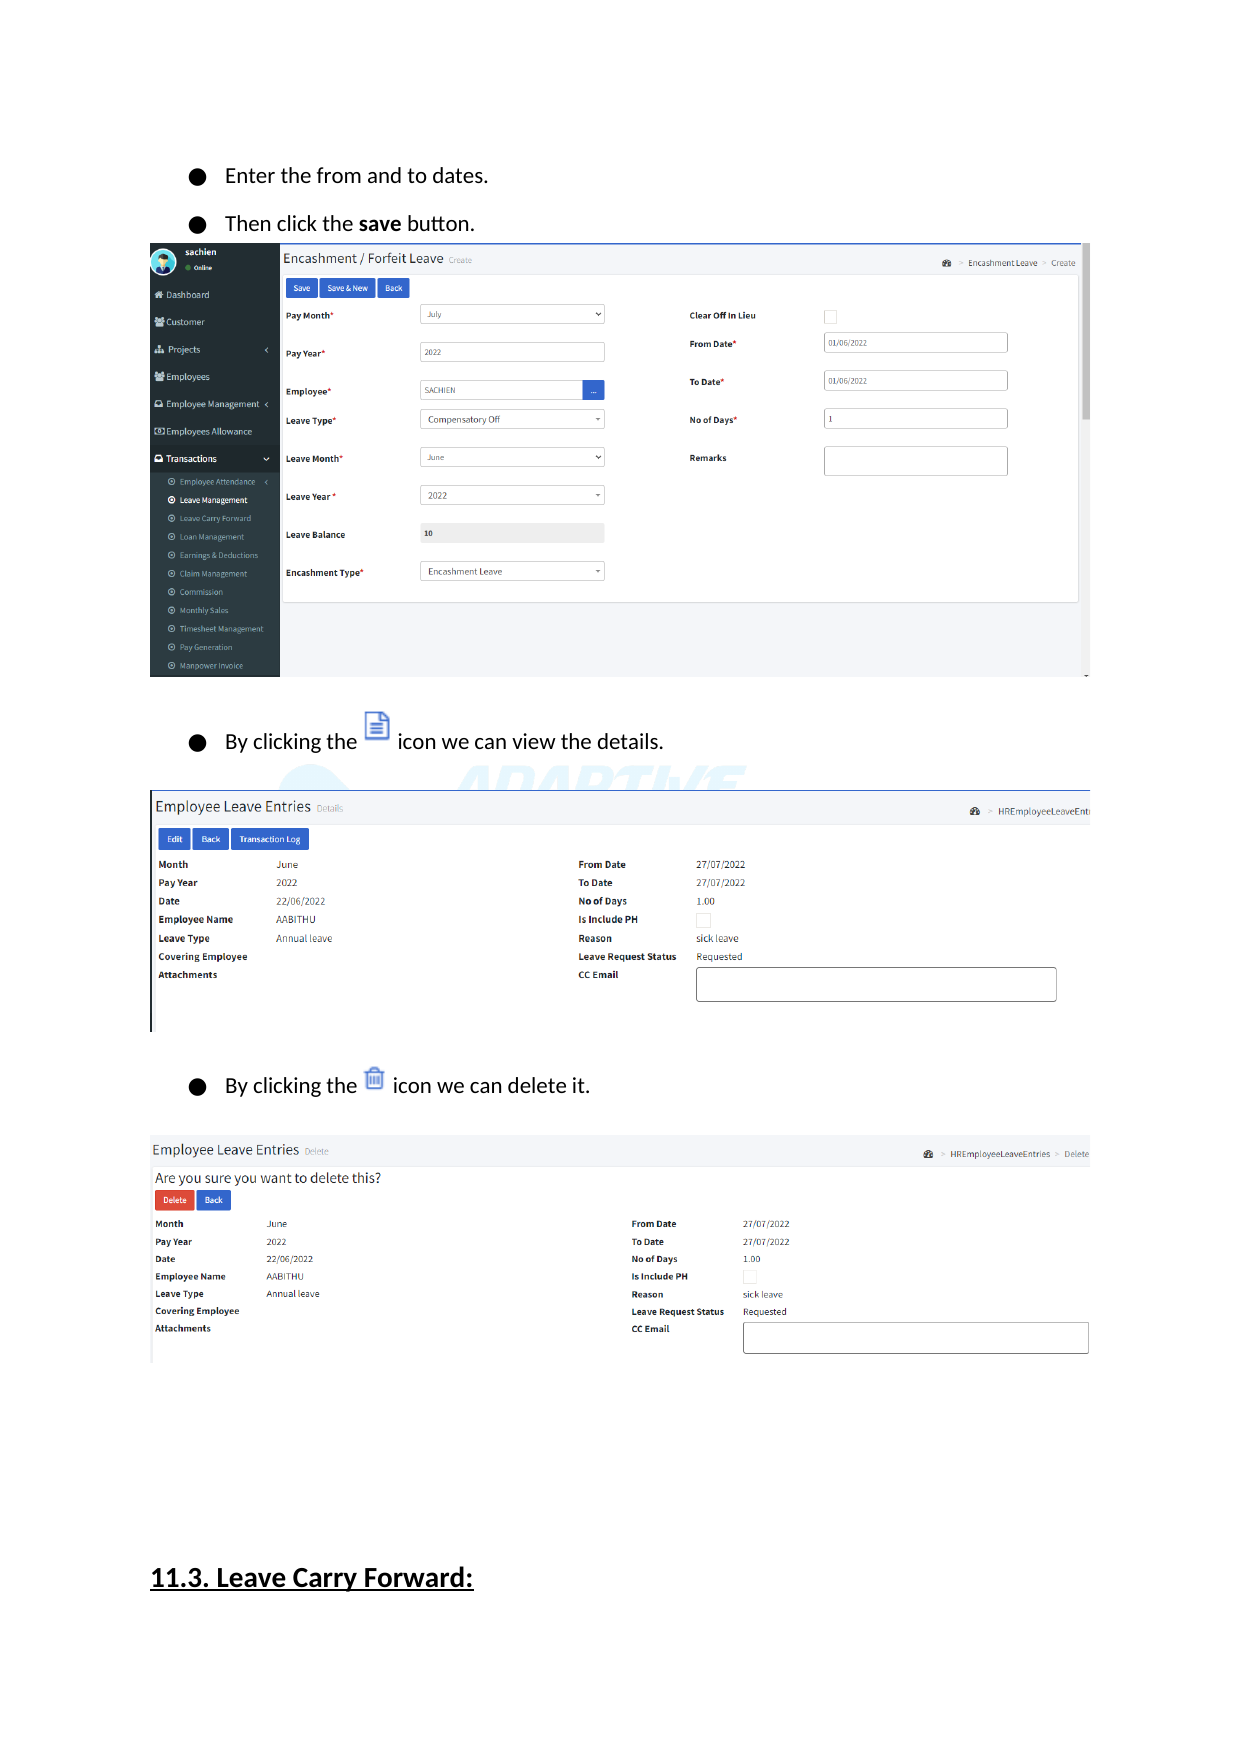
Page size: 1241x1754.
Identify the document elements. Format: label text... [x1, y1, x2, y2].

list By clicking the icon we can delete it. [187, 1059, 1090, 1107]
list By clicking the icon we can view the details. [187, 704, 1090, 763]
picture [362, 704, 398, 750]
picture [150, 790, 1091, 1032]
picture [362, 1059, 393, 1094]
picture [150, 1135, 1091, 1363]
list Then click the save button. [187, 197, 1090, 243]
picture [150, 243, 1091, 677]
list Enter the from and to dates. [187, 150, 1090, 197]
text 11.3. Leave Carry Forward: [150, 1559, 1090, 1594]
